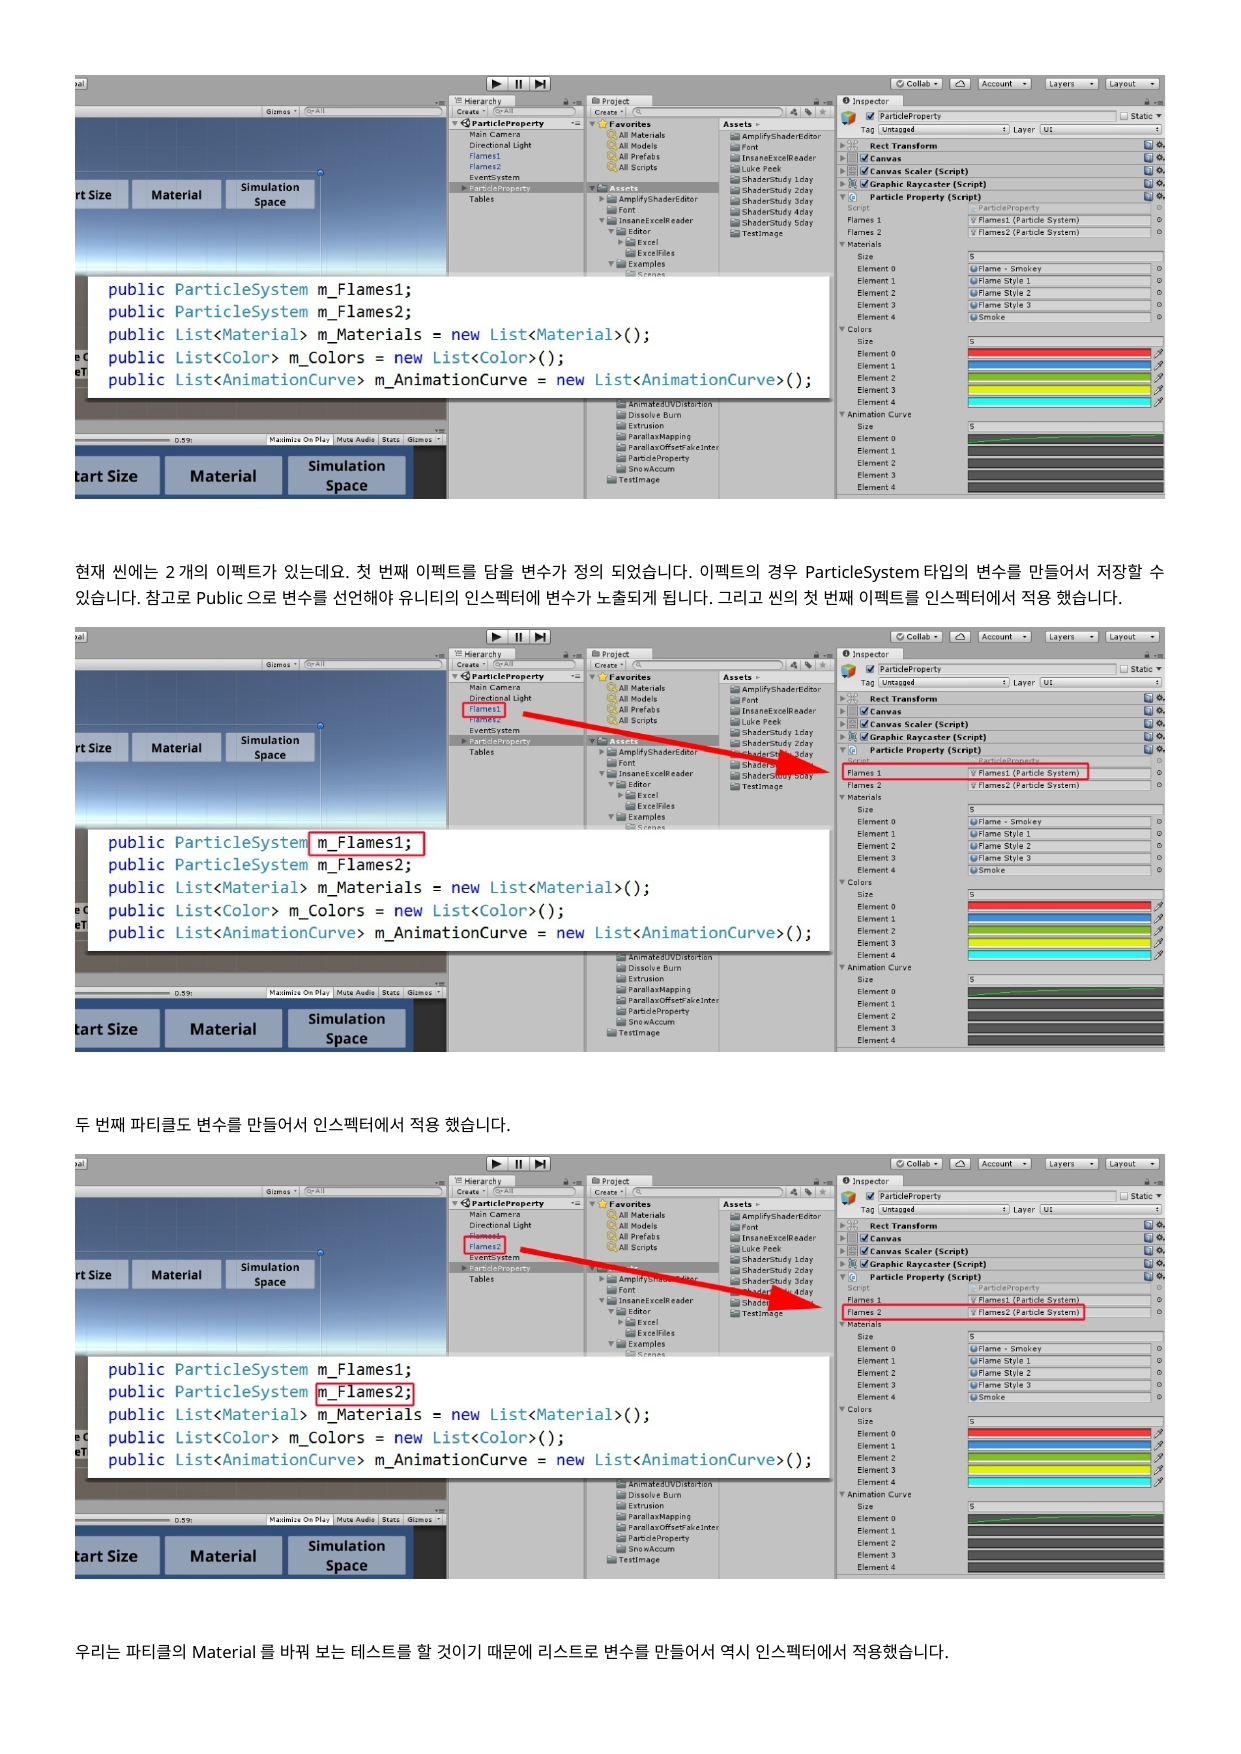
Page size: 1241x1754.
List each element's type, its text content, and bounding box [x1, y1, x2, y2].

text 우리는 파티클의 Material를 바꿔 보는 테스트를 할 것이기 때문에 리스트로 변수를 만들어서 역시 인스펙터에서 적용했습니다. [75, 1639, 1165, 1663]
text 두 번째 파티클도 변수를 만들어서 인스펙터에서 적용 했습니다. [75, 1112, 1165, 1136]
picture [75, 627, 1166, 1052]
text 현재 씬에는 2개의 이펙트가 있는데요. 첫 번째 이펙트를 담을 변수가 정의 되었습니다. 이펙트의 경우 ParticleSystem타입의 변수를 만들어서 저장할 수 있습니다. 참고로 Public으로 변수를 선언해야 유니티의 인스펙터에 변수가 노출되게 됩니다. 그리고 씬의 첫 번째 이펙트를 인스펙터에서 적용 했습니다. [75, 559, 1165, 609]
picture [75, 1154, 1166, 1579]
picture [75, 75, 1166, 499]
